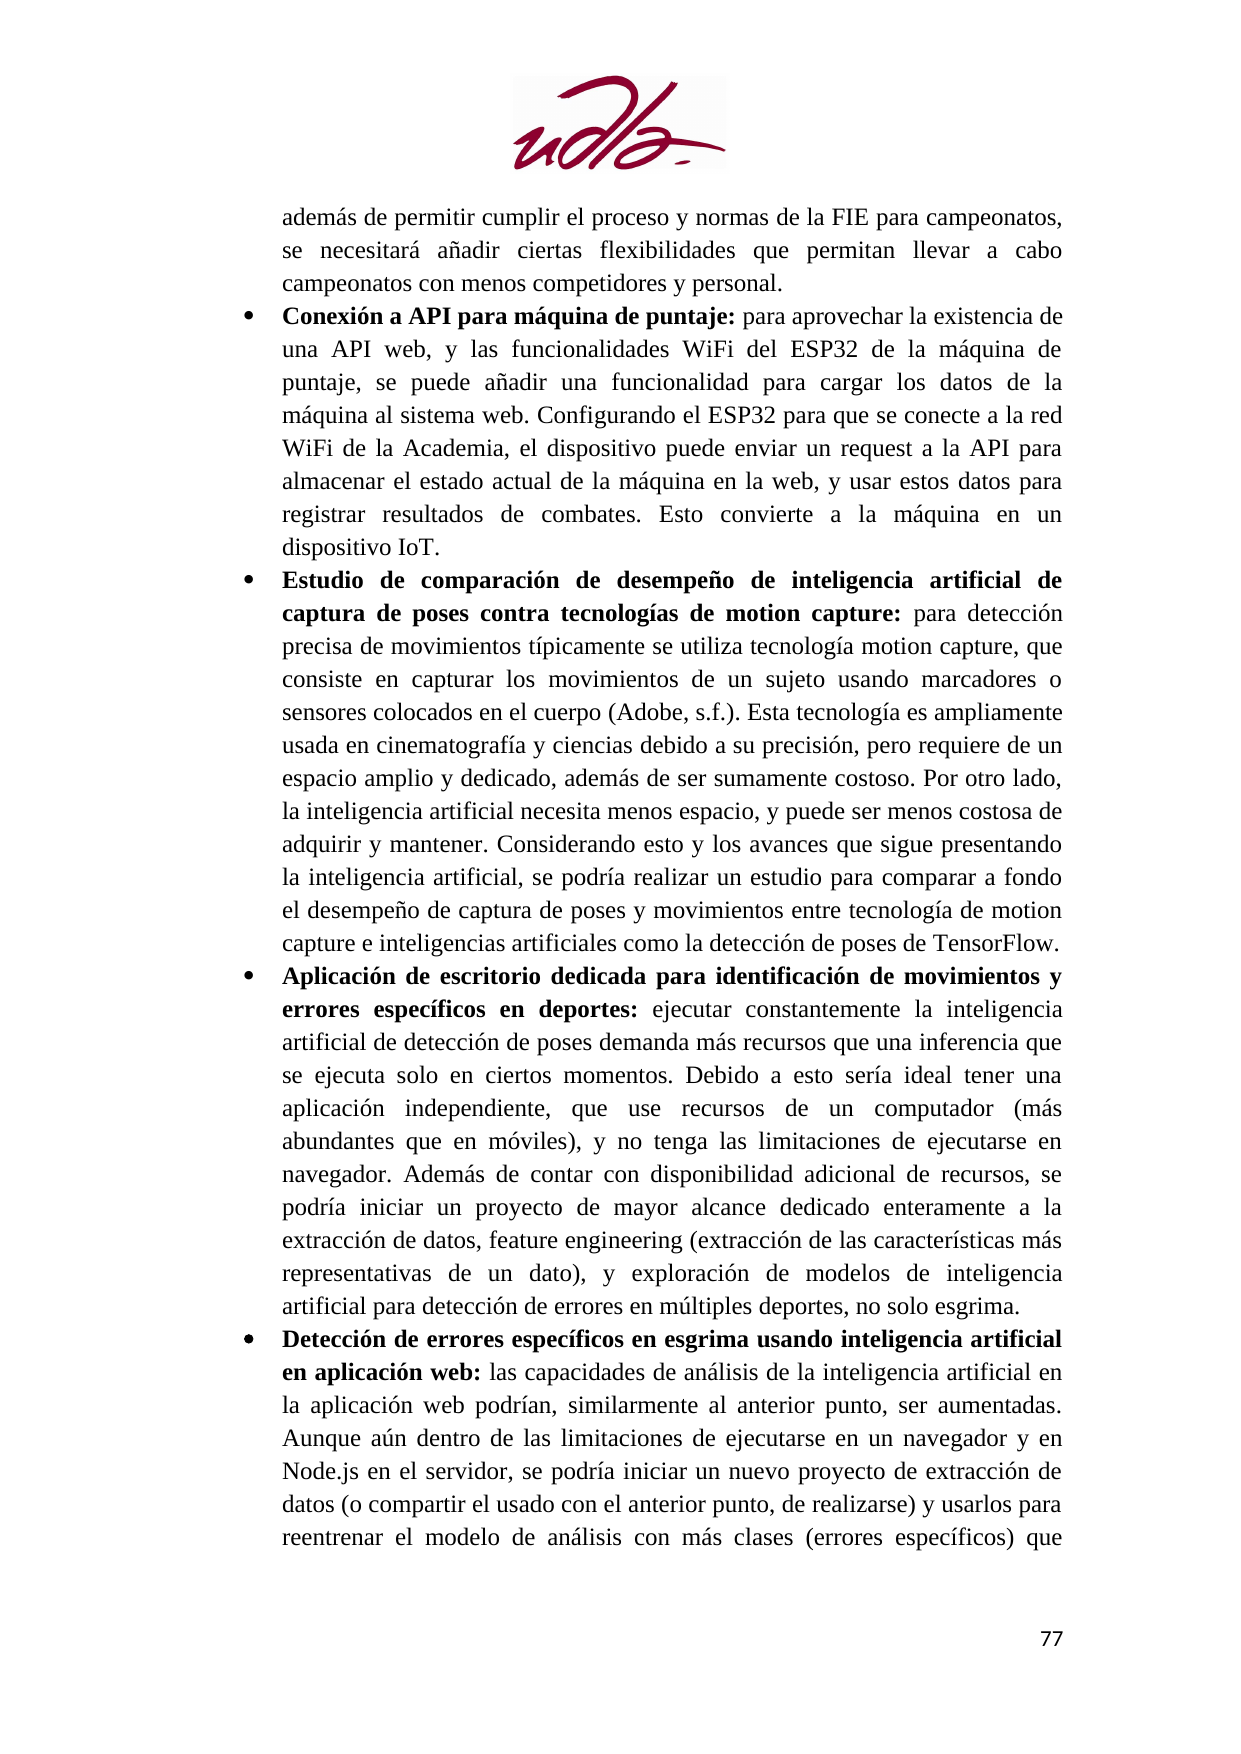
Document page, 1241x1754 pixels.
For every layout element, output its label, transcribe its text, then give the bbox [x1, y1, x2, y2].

picture [509, 73, 731, 174]
list Conexión a API para máquina de puntaje: para aprovechar la existencia de una API web, y las funcionalidades WiFi del ESP32 de la máquina de puntaje, se puede añadir una funcionalidad para cargar los datos de la máquina al sistema web. Configurando el ESP32 para que se conecte a la red WiFi de la Academia, el dispositivo puede enviar un request a la API para almacenar el estado actual de la máquina en la web, y usar estos datos para registrar resultados de combates. Esto convierte a la máquina en un dispositivo IoT. [244, 301, 1063, 561]
list Aplicación de escritorio dedicada para identificación de movimientos y errores específicos en deportes: ejecutar constantemente la inteligencia artificial de detección de poses demanda más recursos que una inferencia que se ejecuta solo en ciertos momentos. Debido a esto sería ideal tener una aplicación independiente, que use recursos de un computador (más abundantes que en móviles), y no tenga las limitaciones de ejecutarse en navegador. Además de contar con disponibilidad adicional de recursos, se podría iniciar un proyecto de mayor alcance dedicado enteramente a la extracción de datos, feature engineering (extracción de las características más representativas de un dato), y exploración de modelos de inteligencia artificial para detección de errores en múltiples deportes, no solo esgrima. [244, 961, 1063, 1320]
list Estudio de comparación de desempeño de inteligencia artificial de captura de poses contra tecnologías de motion capture: para detección precisa de movimientos típicamente se utiliza tecnología motion capture, que consiste en capturar los movimientos de un sujeto usando marcadores o sensores colocados en el cuerpo . Esta tecnología es ampliamente usada en cinematografía y ciencias debido a su precisión, pero requiere de un espacio amplio y dedicado, además de ser sumamente costoso. Por otro lado, la inteligencia artificial necesita menos espacio, y puede ser menos costosa de adquirir y mantener. Considerando esto y los avances que sigue presentando la inteligencia artificial, se podría realizar un estudio para comparar a fondo el desempeño de captura de poses y movimientos entre tecnología de motion capture e inteligencias artificiales como la detección de poses de TensorFlow. [244, 565, 1063, 957]
